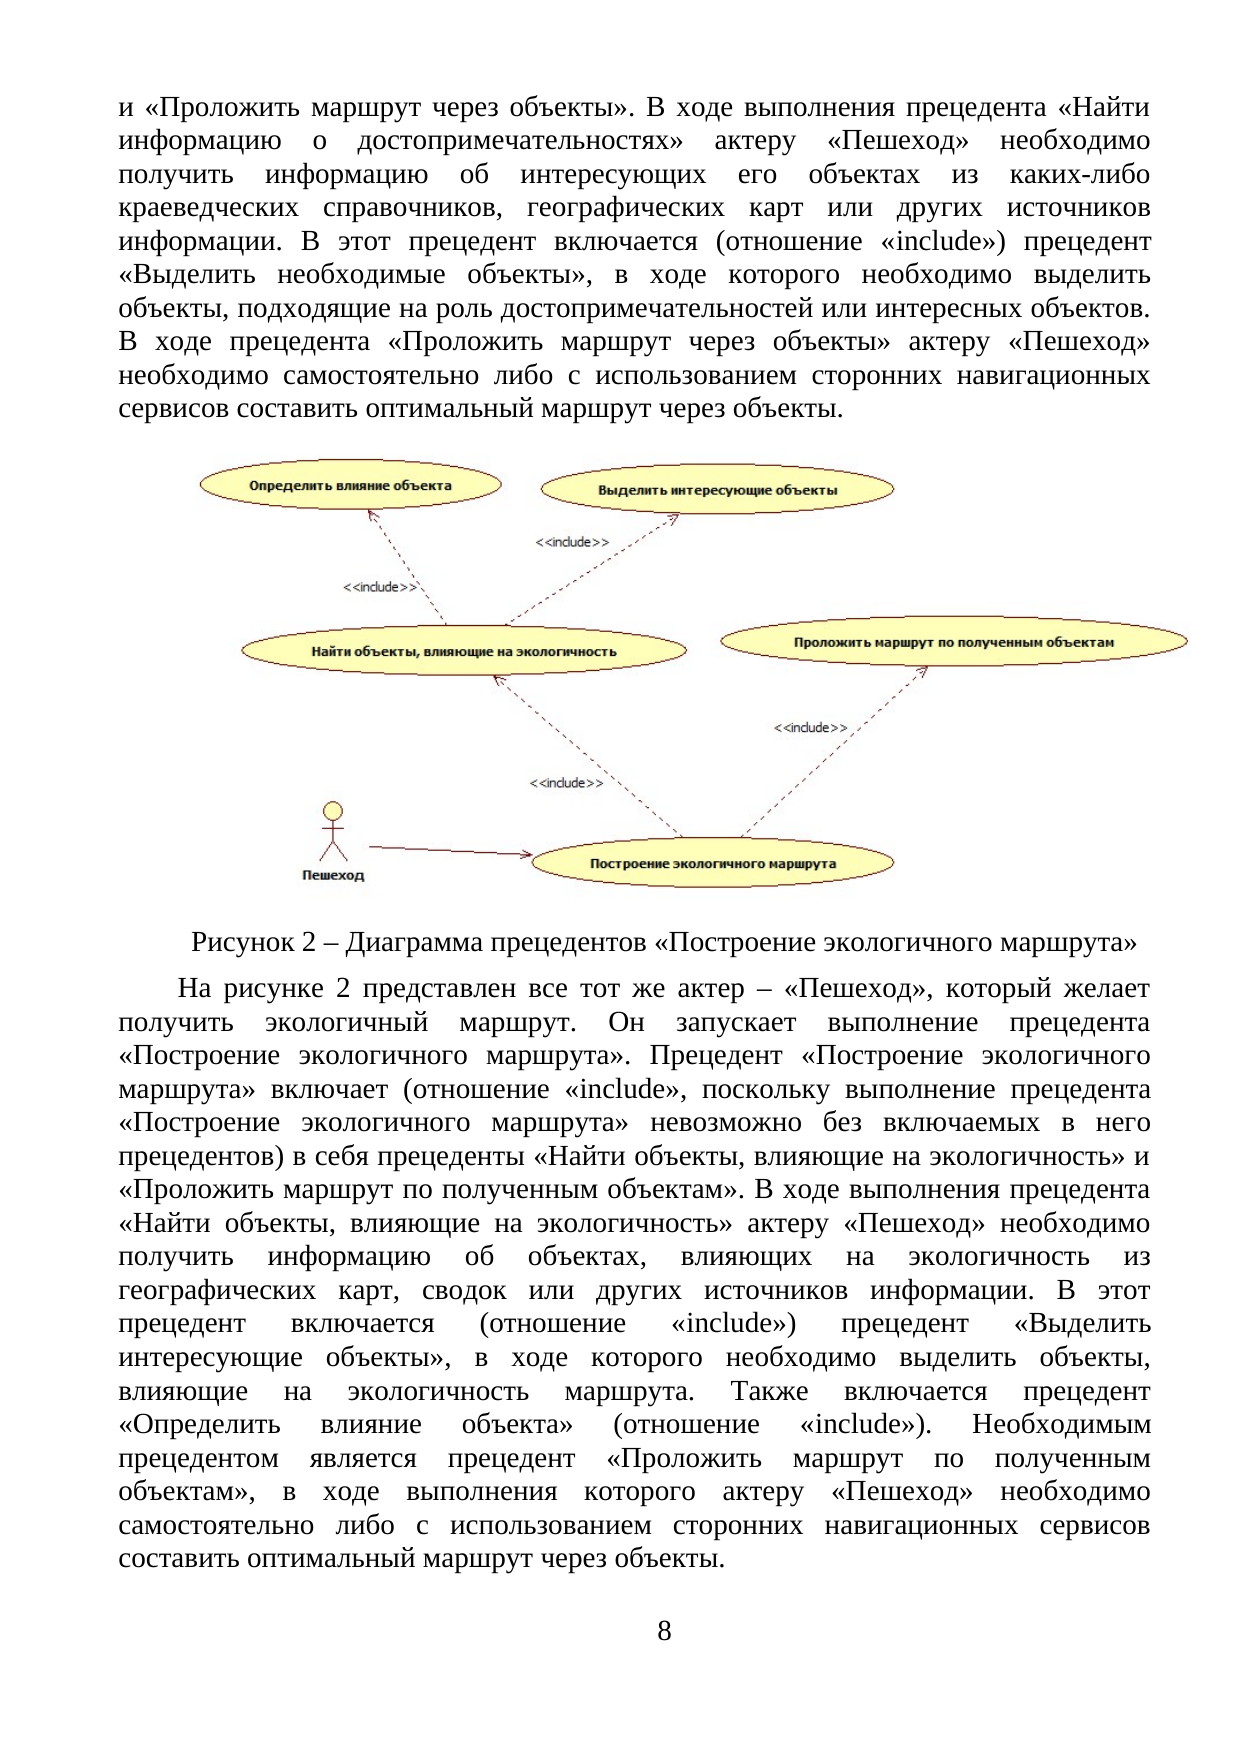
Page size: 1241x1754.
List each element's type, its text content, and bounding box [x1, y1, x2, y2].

text На рисунке 2 представлен все тот же актер – «Пешеход», который желает получить экологичный маршрут. Он запускает выполнение прецедента «Построение экологичного маршрута». Прецедент «Построение экологичного маршрута» включает (отношение «include», поскольку выполнение прецедента «Построение экологичного маршрута» невозможно без включаемых в него прецедентов) в себя прецеденты «Найти объекты, влияющие на экологичность» и «Проложить маршрут по полученным объектам». В ходе выполнения прецедента «Найти объекты, влияющие на экологичность» актеру «Пешеход» необходимо получить информацию об объектах, влияющих на экологичность из географических карт, сводок или других источников информации. В этот прецедент включается (отношение «include») прецедент «Выделить интересующие объекты», в ходе которого необходимо выделить объекты, влияющие на экологичность маршрута. Также включается прецедент «Определить влияние объекта» (отношение «include»). Необходимым прецедентом является прецедент «Проложить маршрут по полученным объектам», в ходе выполнения которого актеру «Пешеход» необходимо самостоятельно либо с использованием сторонних навигационных сервисов составить оптимальный маршрут через объекты. [118, 970, 1152, 1574]
text Рисунок 2 – Диаграмма прецедентов «Построение экологичного маршрута» [118, 924, 1152, 958]
picture [177, 436, 1211, 912]
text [118, 89, 1152, 424]
